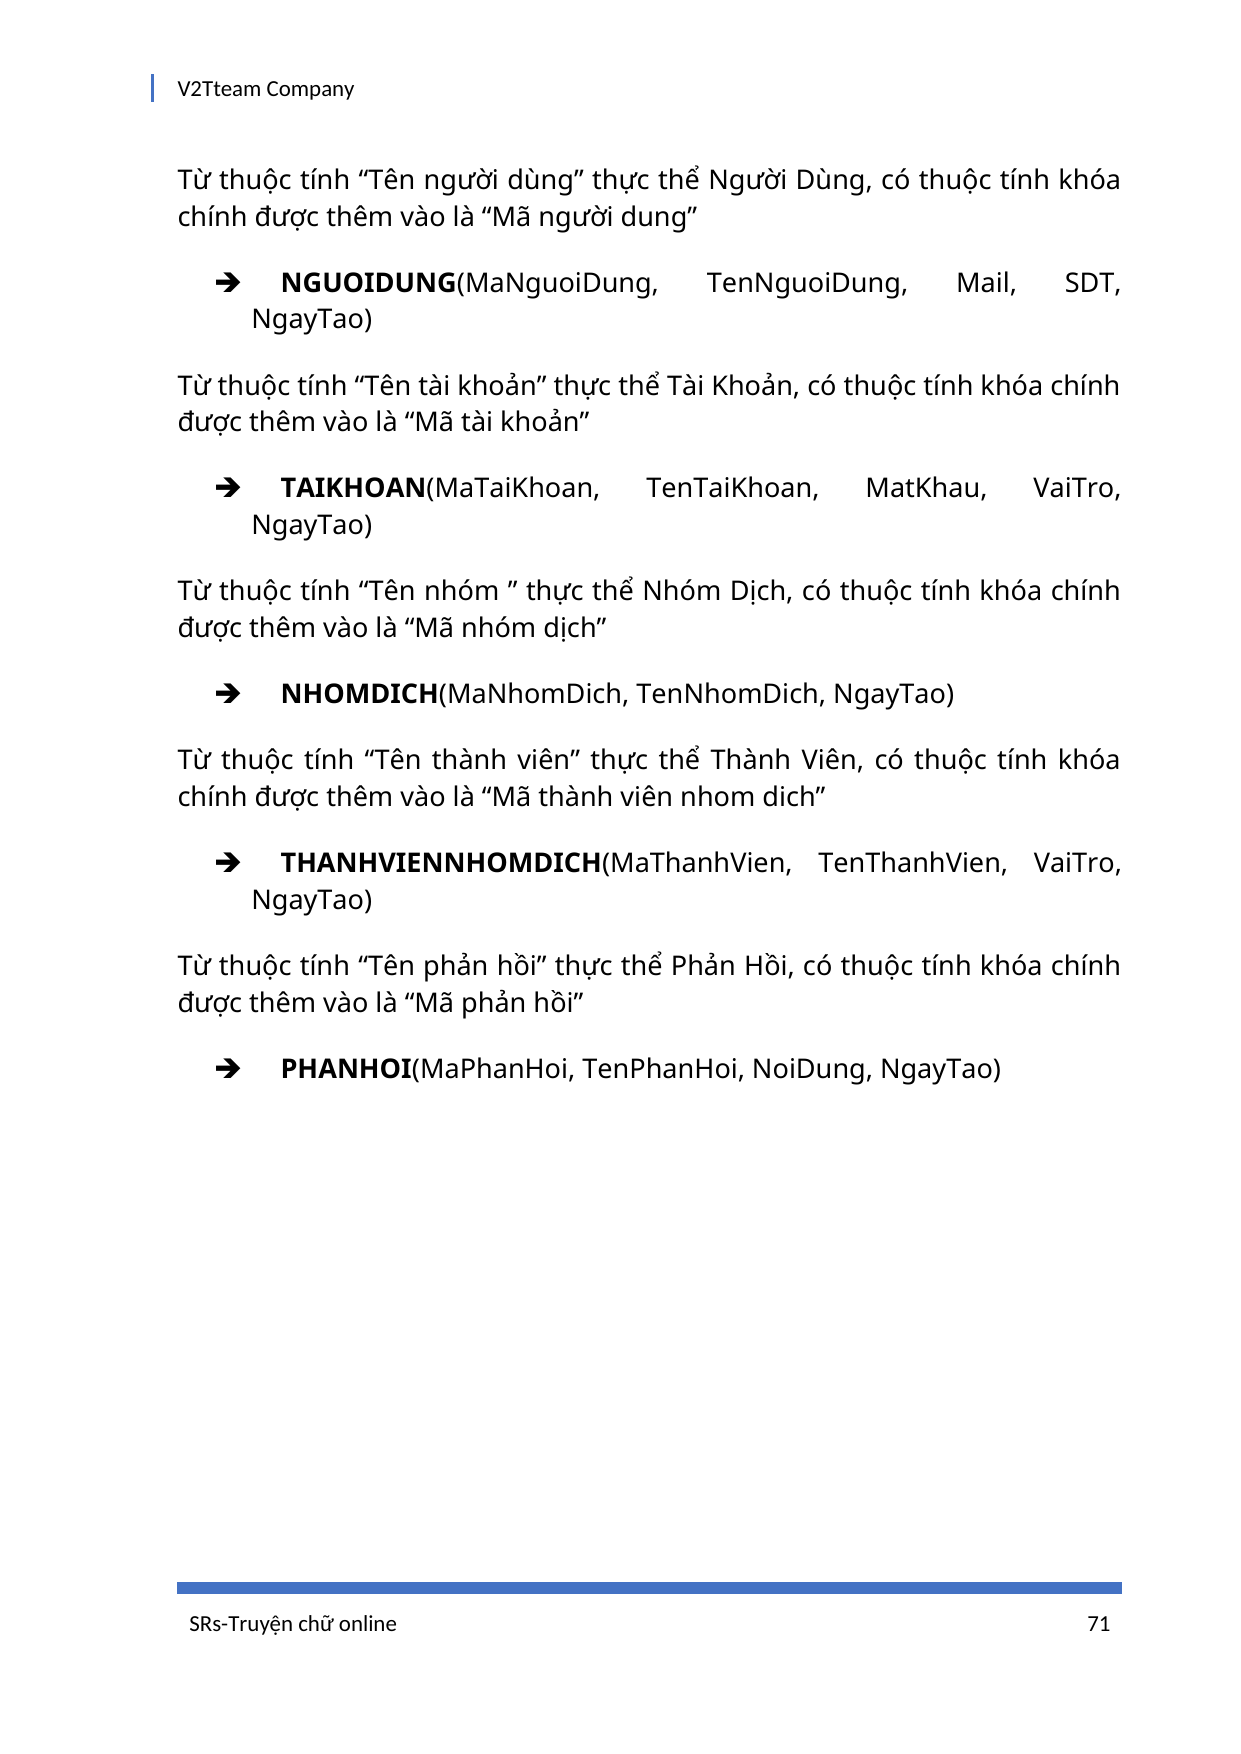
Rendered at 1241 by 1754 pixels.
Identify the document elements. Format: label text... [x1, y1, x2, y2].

list NHOMDICH(MaNhomDich, TenNhomDich, NgayTao) [213, 675, 1122, 712]
list THANHVIENNHOMDICH(MaThanhVien, TenThanhVien, VaiTro, NgayTao) [213, 844, 1122, 917]
text Từ thuộc tính “Tên phản hồi” thực thể Phản Hồi, có thuộc tính khóa chính được thêm vào là “Mã phản hồi” [177, 947, 1122, 1020]
text Từ thuộc tính “Tên người dùng” thực thể Người Dùng, có thuộc tính khóa chính được thêm vào là “Mã người dung” [177, 160, 1122, 234]
list PHANHOI(MaPhanHoi, TenPhanHoi, NoiDung, NgayTao) [213, 1049, 1122, 1086]
list TAIKHOAN(MaTaiKhoan, TenTaiKhoan, MatKhau, VaiTro, NgayTao) [213, 469, 1122, 543]
text Từ thuộc tính “Tên thành viên” thực thể Thành Viên, có thuộc tính khóa chính được thêm vào là “Mã thành viên nhom dich” [177, 741, 1122, 814]
text Từ thuộc tính “Tên tài khoản” thực thể Tài Khoản, có thuộc tính khóa chính được thêm vào là “Mã tài khoản” [177, 366, 1122, 440]
text Từ thuộc tính “Tên nhóm ” thực thể Nhóm Dịch, có thuộc tính khóa chính được thêm vào là “Mã nhóm dịch” [177, 572, 1122, 646]
list NGUOIDUNG(MaNguoiDung, TenNguoiDung, Mail, SDT, NgayTao) [213, 263, 1122, 337]
